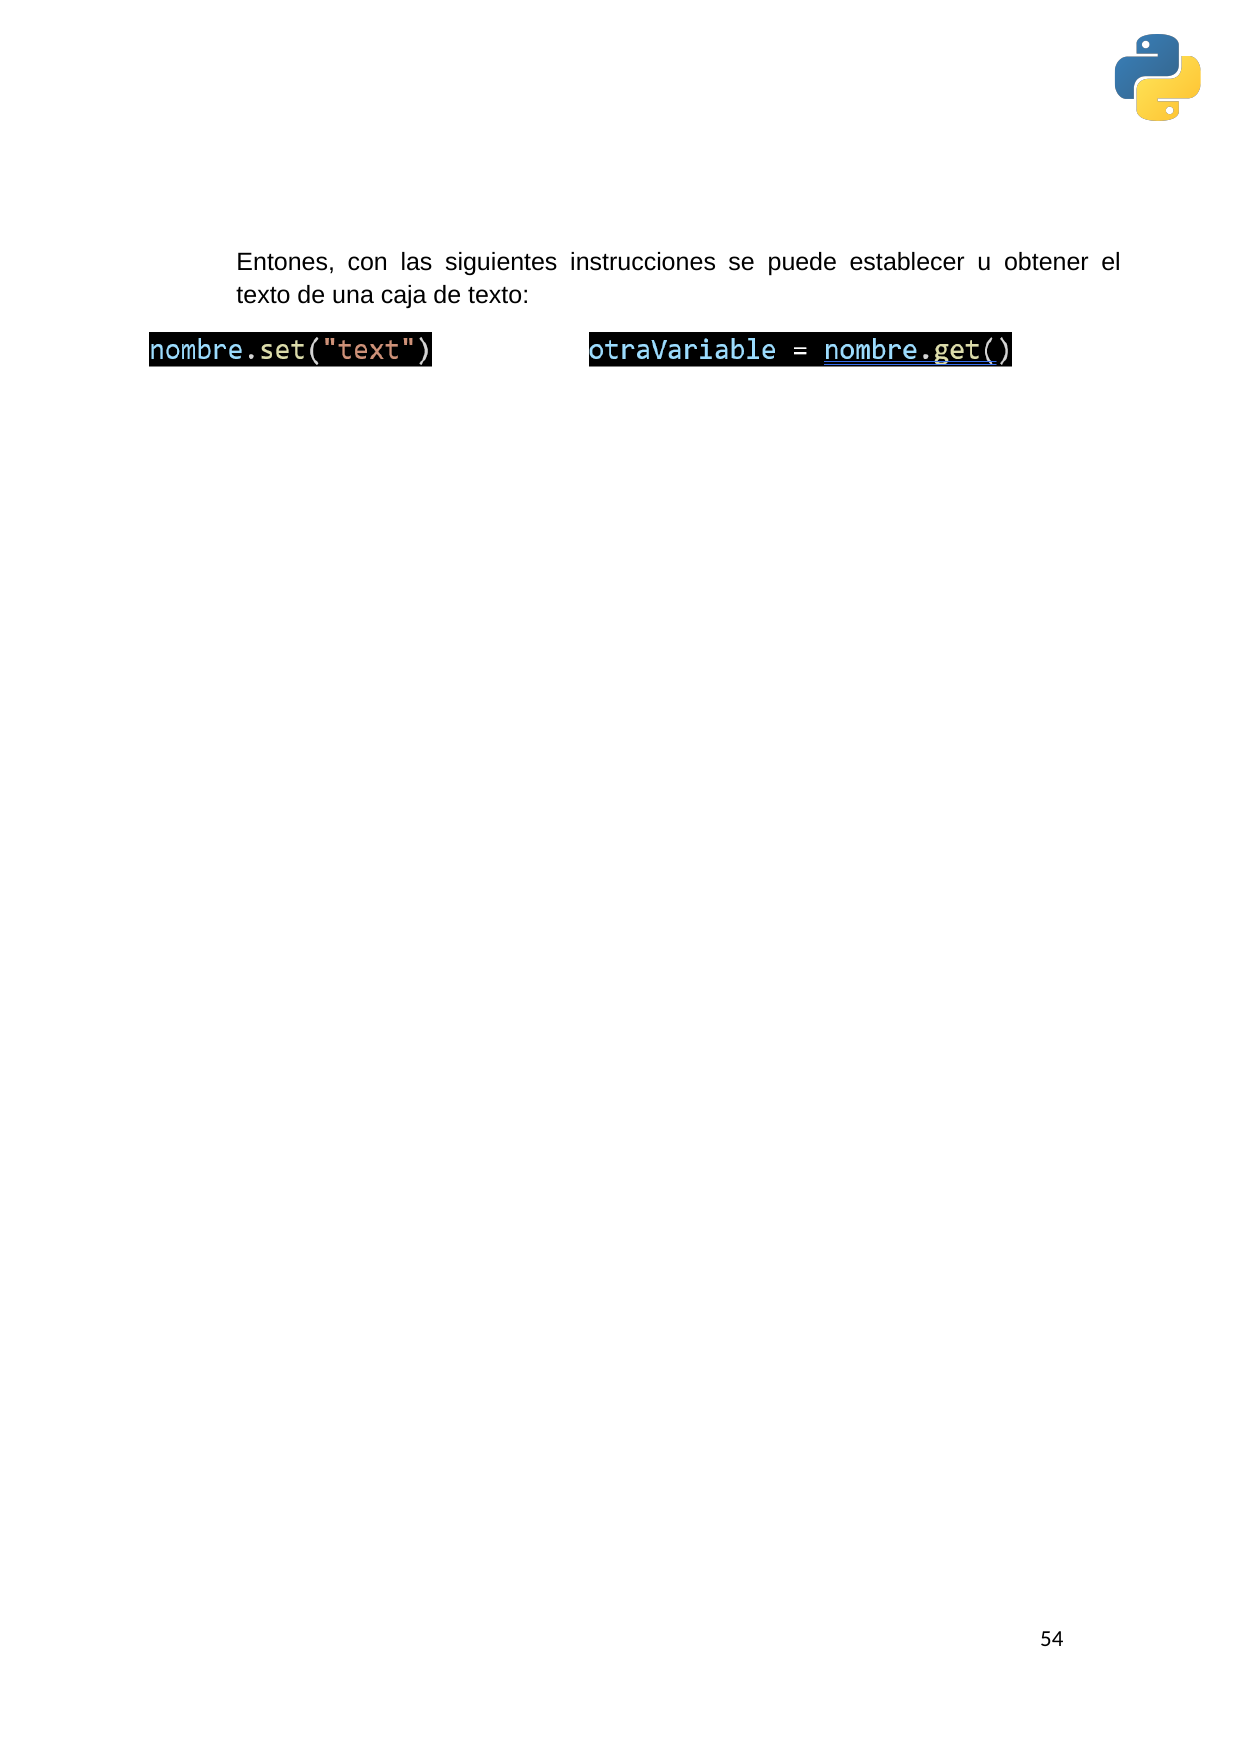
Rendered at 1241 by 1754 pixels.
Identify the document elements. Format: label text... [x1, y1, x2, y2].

picture [136, 319, 1023, 373]
picture [1114, 34, 1201, 121]
text Entones, con las siguientes instrucciones se puede establecer u obtener el texto de una caja de texto: [236, 247, 1122, 309]
